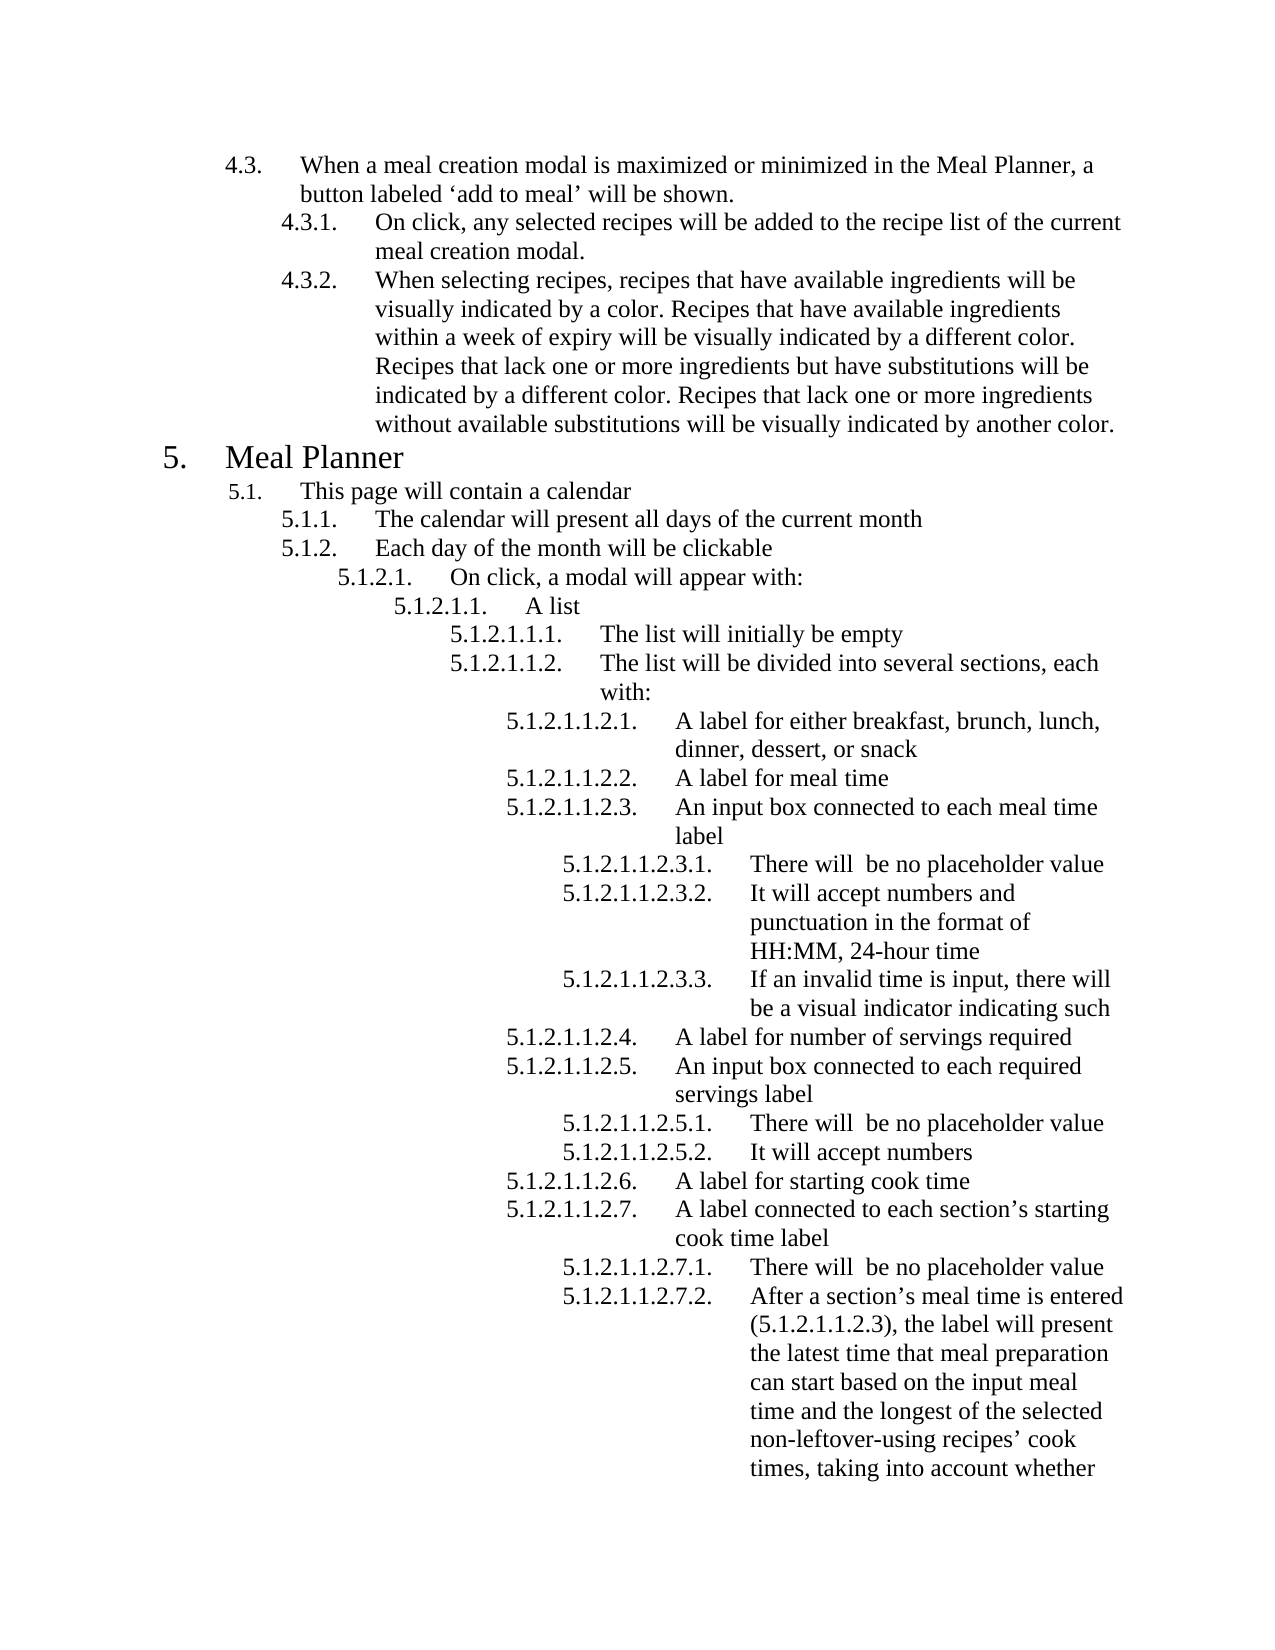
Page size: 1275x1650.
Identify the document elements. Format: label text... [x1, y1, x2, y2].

list It will accept numbers and punctuation in the format of HH:MM, 24-hour time [712, 878, 1125, 964]
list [712, 1281, 1125, 1482]
list A label for starting cook time [637, 1166, 1125, 1194]
list It will accept numbers [712, 1137, 1125, 1166]
list A label for number of servings required [637, 1022, 1125, 1051]
list A list [487, 591, 1125, 619]
list On click, a modal will appear with: [412, 562, 1125, 591]
list There will be no placeholder value [712, 1252, 1125, 1281]
list There will be no placeholder value [712, 1108, 1125, 1137]
list An input box connected to each required servings label [637, 1051, 1125, 1108]
list A label for meal time [637, 763, 1125, 792]
list An input box connected to each meal time label [637, 792, 1125, 849]
list The list will initially be empty [562, 619, 1125, 648]
list A label connected to each section’s starting cook time label [637, 1194, 1125, 1252]
list If an invalid time is input, there will be a visual indicator indicating such [712, 964, 1125, 1022]
list Each day of the month will be clickable [337, 533, 1125, 562]
list A label for either breakfast, brunch, lunch, dinner, dessert, or snack [637, 706, 1125, 763]
list On click, any selected recipes will be added to the recipe list of the current meal creation modal. [337, 207, 1125, 265]
subtitle Meal Planner [187, 437, 1125, 476]
list This page will contain a calendar [262, 476, 1125, 504]
list The list will be divided into several sections, each with: [562, 648, 1125, 706]
list When selecting recipes, recipes that have available ingredients will be visually indicated by a color. Recipes that have available ingredients within a week of expiry will be visually indicated by a different color. Recipes that lack one or more ingredients but have substitutions will be indicated by a different color. Recipes that lack one or more ingredients without available substitutions will be visually indicated by another color. [337, 265, 1125, 437]
list When a meal creation modal is maximized or minimized in the Meal Planner, a button labeled ‘add to meal’ will be shown. [262, 150, 1125, 207]
list There will be no placeholder value [712, 849, 1125, 878]
list The calendar will present all days of the current month [337, 504, 1125, 533]
